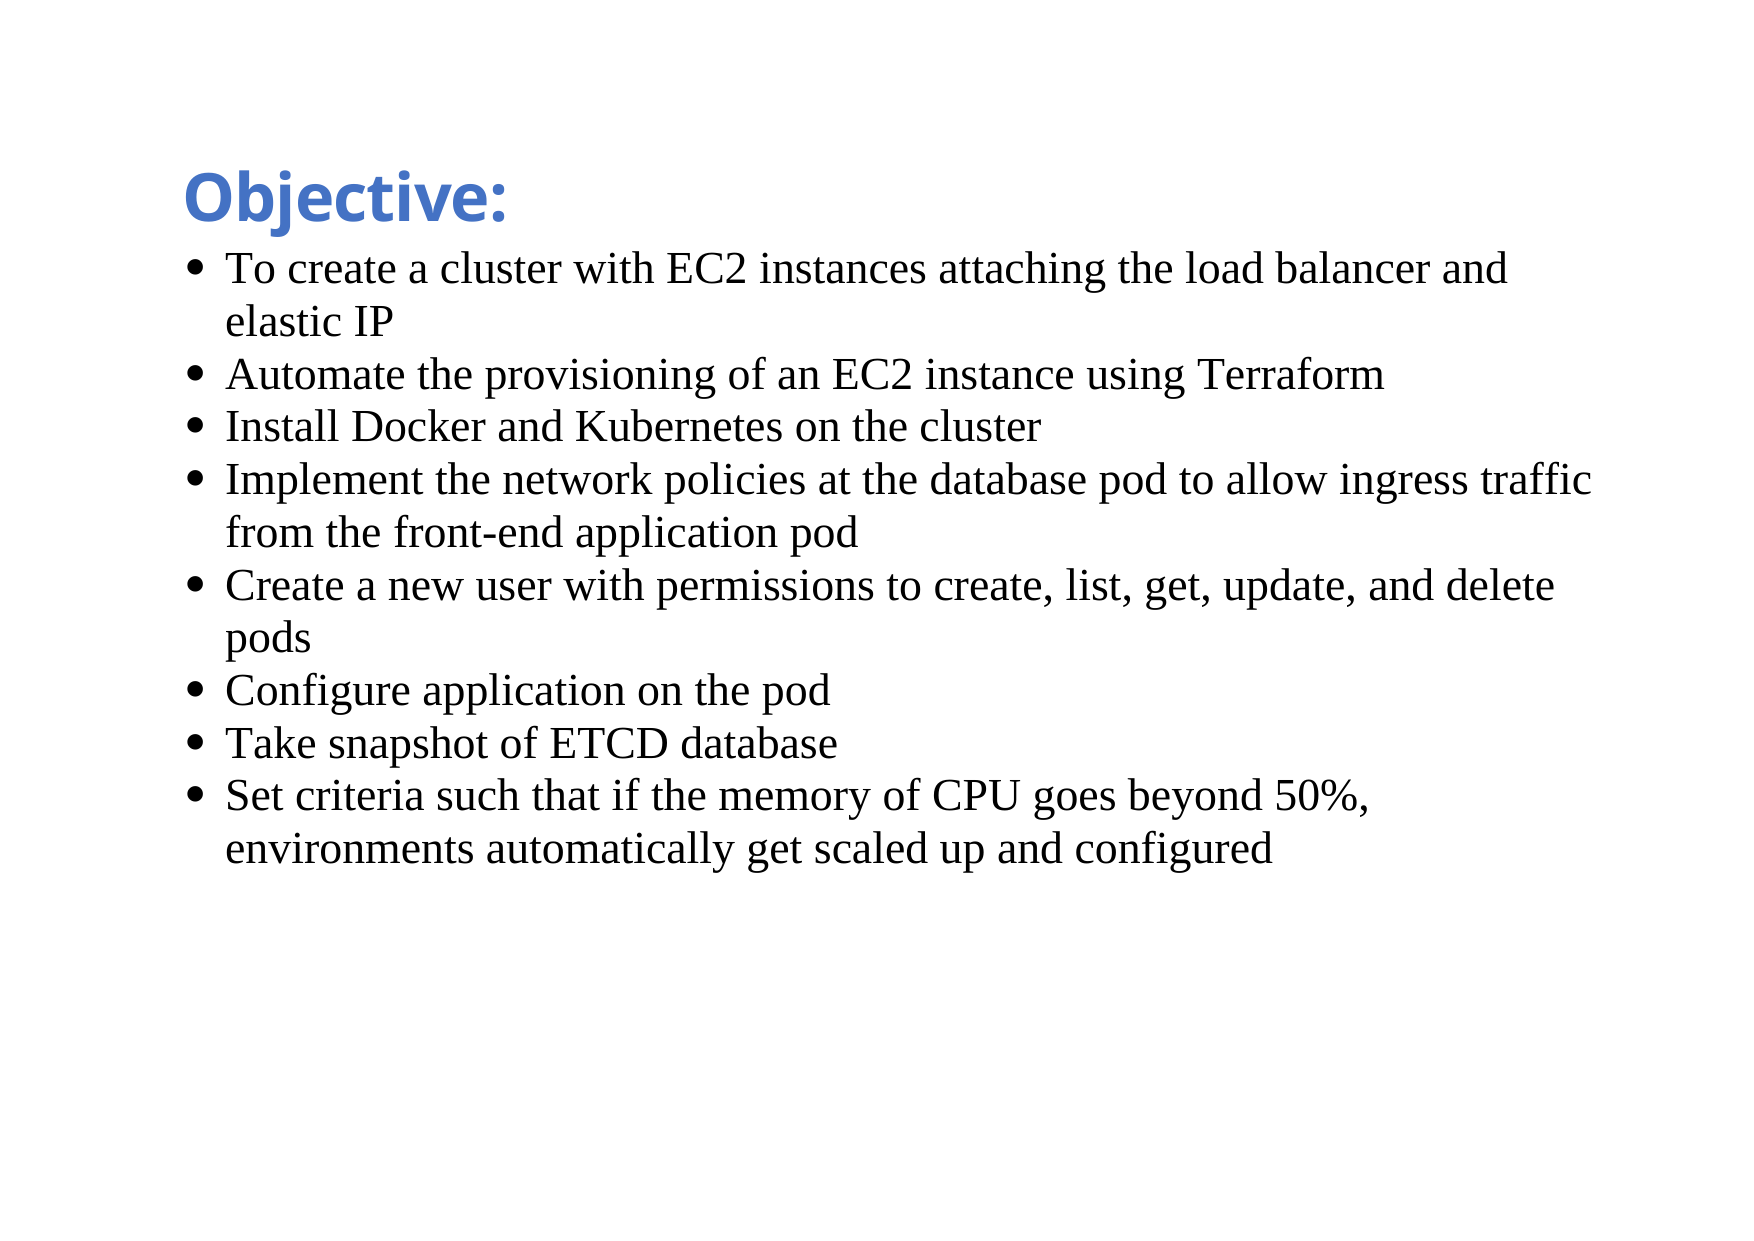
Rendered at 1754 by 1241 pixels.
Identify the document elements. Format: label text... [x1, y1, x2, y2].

list Set criteria such that if the memory of CPU goes beyond 50%, environments automatically get scaled up and configured [187, 768, 1604, 873]
list Automate the provisioning of an EC2 instance using Terraform [187, 346, 1604, 399]
list Create a new user with permissions to create, list, get, update, and delete pods [187, 557, 1604, 662]
title Objective: [150, 150, 1604, 241]
list Install Docker and Kubernetes on the cluster [187, 399, 1604, 452]
list Implement the network policies at the database pod to allow ingress traffic from the front-end application pod [187, 452, 1604, 557]
list Take snapshot of ETCD database [187, 715, 1604, 768]
list To create a cluster with EC2 instances attaching the load balancer and elastic IP [187, 241, 1604, 346]
list Configure application on the pod [187, 662, 1604, 715]
